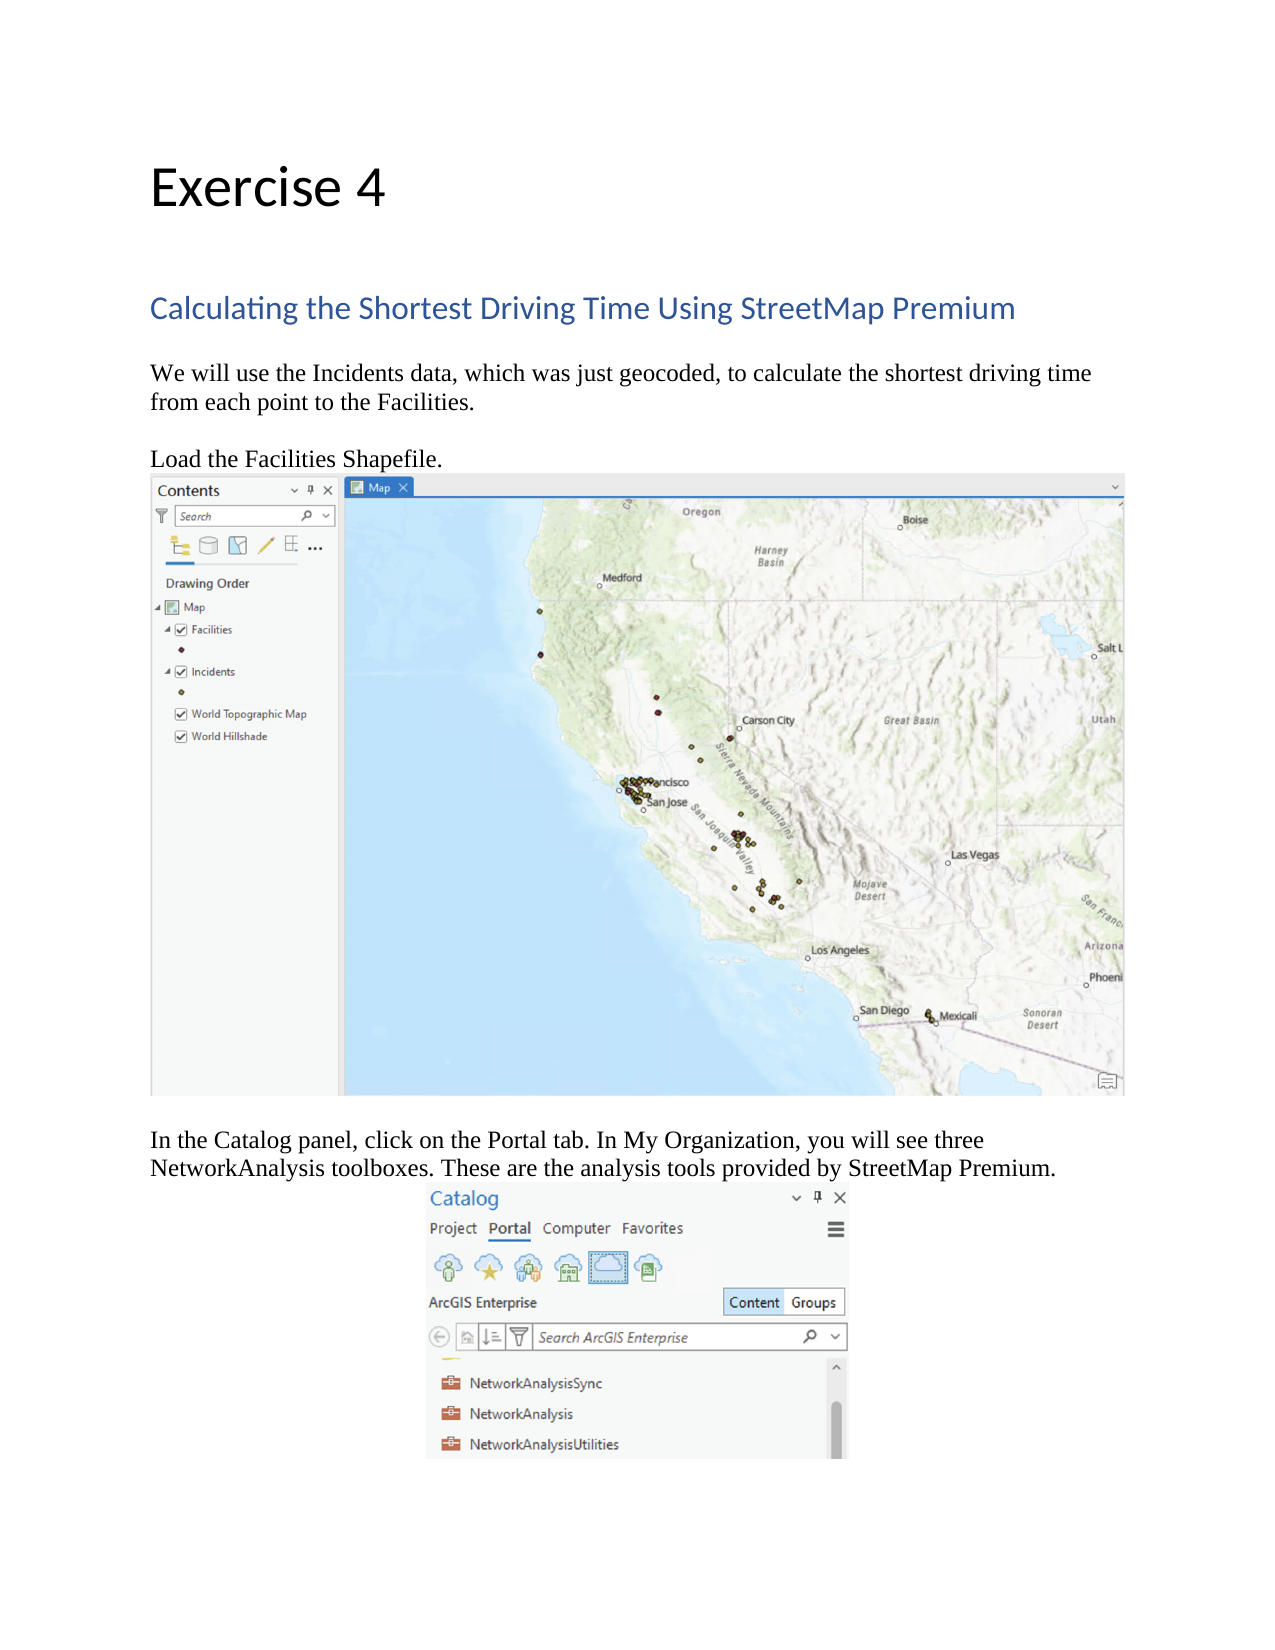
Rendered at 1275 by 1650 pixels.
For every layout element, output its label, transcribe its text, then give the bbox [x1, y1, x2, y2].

text In the Catalog panel, click on the Portal tab. In My Organization, you will see three NetworkAnalysis toolboxes. These are the analysis tools provided by StreetMap Premium. [150, 1125, 1125, 1182]
subtitle Calculating the Shortest Driving Time Using StreetMap Premium [150, 287, 1125, 328]
picture [425, 1182, 850, 1459]
title Exercise 4 [150, 150, 1125, 221]
text We will use the Incidents data, which was just geocoded, to calculate the shortest driving time from each point to the Facilities. [150, 358, 1125, 416]
picture [150, 473, 1125, 1096]
text Load the Facilities Shapefile. [150, 444, 1125, 473]
